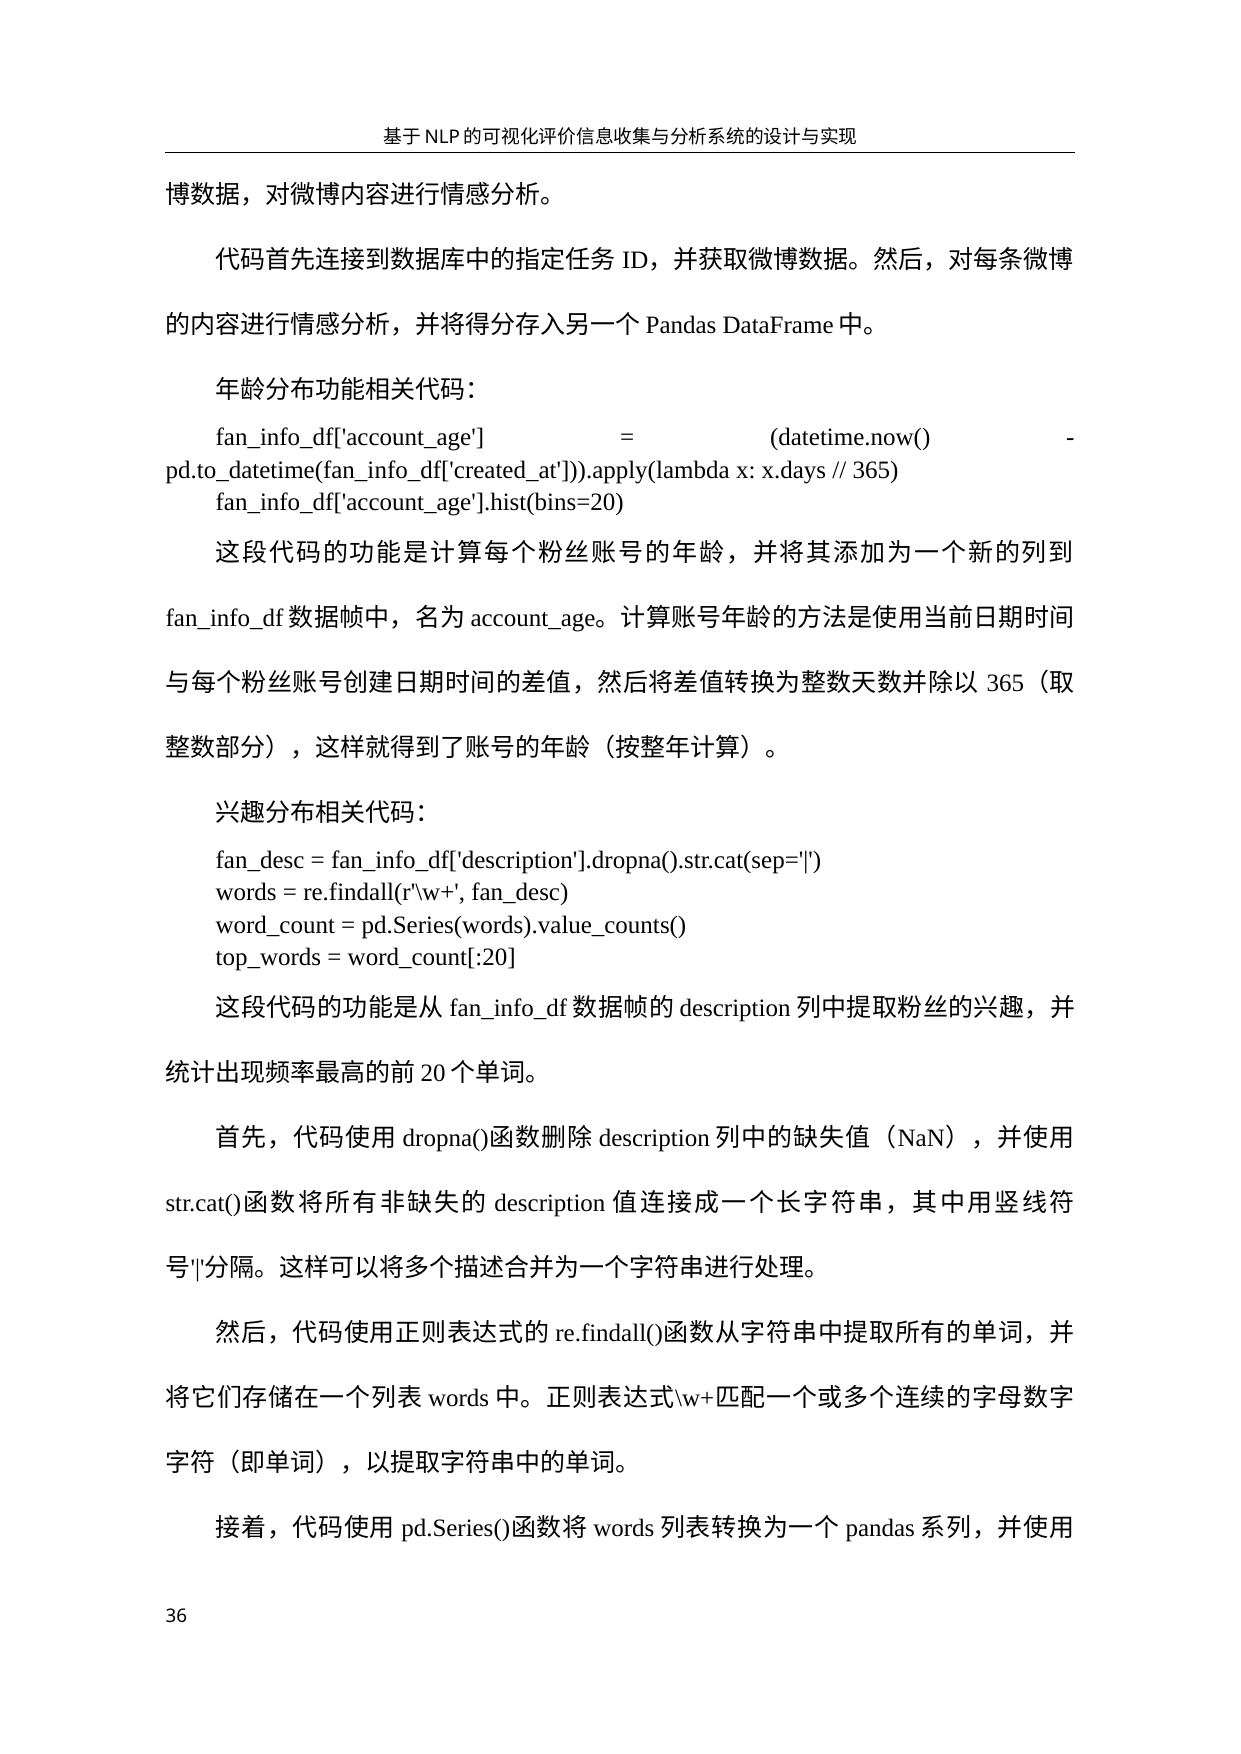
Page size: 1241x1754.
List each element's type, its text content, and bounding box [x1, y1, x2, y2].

text 兴趣分布相关代码： [165, 778, 1075, 843]
text 代码首先连接到数据库中的指定任务ID，并获取微博数据。然后，对每条微博的内容进行情感分析，并将得分存入另一个Pandas DataFrame中。 [165, 225, 1075, 355]
text top_words = word_count[:20] [165, 940, 1075, 973]
text 这段代码的功能是从fan_info_df数据帧的description列中提取粉丝的兴趣，并统计出现频率最高的前20个单词。 [165, 973, 1075, 1103]
text 首先，代码使用dropna()函数删除description列中的缺失值（NaN），并使用str.cat()函数将所有非缺失的description值连接成一个长字符串，其中用竖线符号'|'分隔。这样可以将多个描述合并为一个字符串进行处理。 [165, 1103, 1075, 1298]
text 这段代码的功能是计算每个粉丝账号的年龄，并将其添加为一个新的列到fan_info_df数据帧中，名为account_age。计算账号年龄的方法是使用当前日期时间与每个粉丝账号创建日期时间的差值，然后将差值转换为整数天数并除以365（取整数部分），这样就得到了账号的年龄（按整年计算）。 [165, 518, 1075, 778]
text word_count = pd.Series(words).value_counts() [165, 908, 1075, 940]
text fan_info_df['account_age'] = (datetime.now() - pd.to_datetime(fan_info_df['created_at'])).apply(lambda x: x.days // 365) [165, 420, 1075, 485]
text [165, 1493, 1075, 1558]
text 年龄分布功能相关代码： [165, 355, 1075, 420]
text fan_info_df['account_age'].hist(bins=20) [165, 485, 1075, 518]
text words = re.findall(r'\w+', fan_desc) [165, 875, 1075, 908]
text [165, 160, 1075, 225]
text fan_desc = fan_info_df['description'].dropna().str.cat(sep='|') [165, 843, 1075, 875]
text 然后，代码使用正则表达式的re.findall()函数从字符串中提取所有的单词，并将它们存储在一个列表words中。正则表达式\w+匹配一个或多个连续的字母数字字符（即单词），以提取字符串中的单词。 [165, 1298, 1075, 1493]
